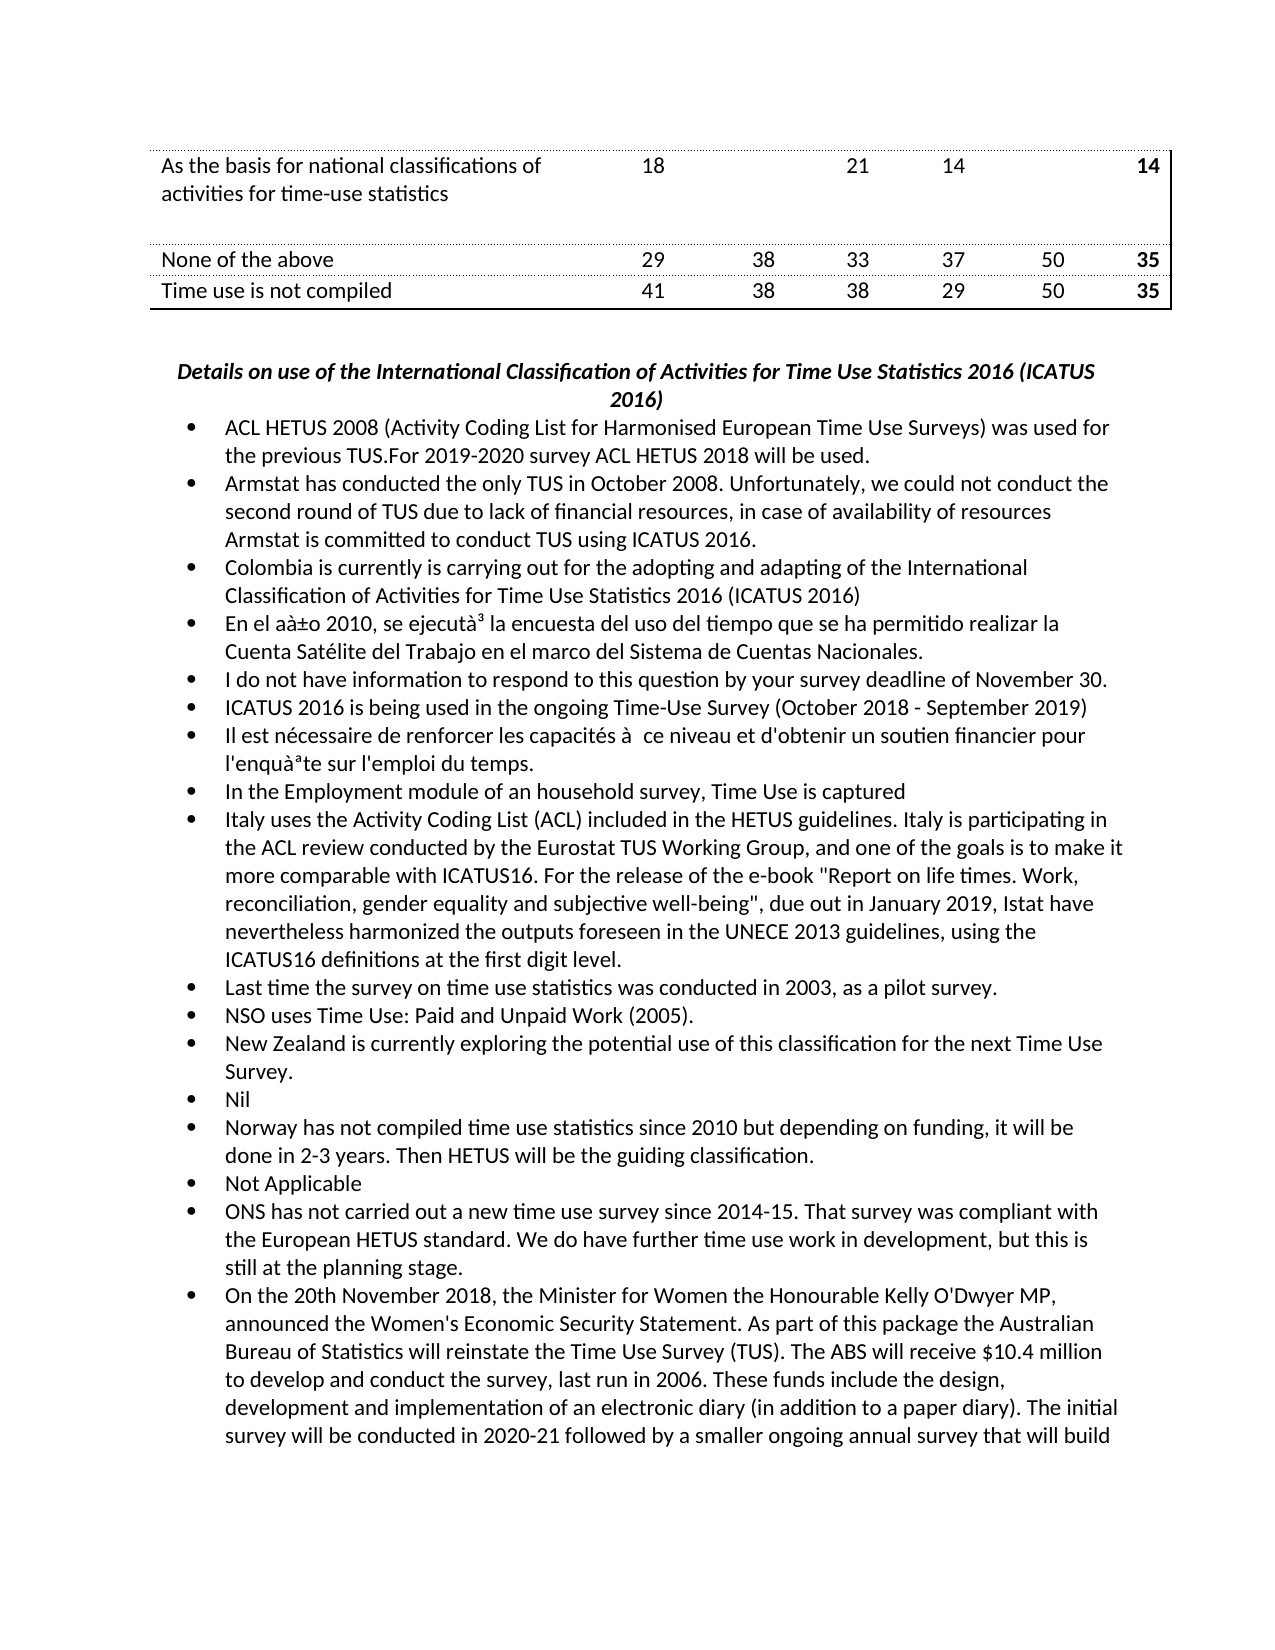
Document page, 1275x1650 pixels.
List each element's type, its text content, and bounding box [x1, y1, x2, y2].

list ICATUS 2016 is being used in the ongoing Time-Use Survey (October 2018 - September 2019) [187, 693, 1125, 721]
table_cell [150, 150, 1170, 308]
list ONS has not carried out a new time use survey since 2014-15. That survey was compliant with the European HETUS standard. We do have further time use work in development, but this is still at the planning stage. [187, 1197, 1125, 1281]
list ACL HETUS 2008 (Activity Coding List for Harmonised European Time Use Surveys) was used for the previous TUS.For 2019-2020 survey ACL HETUS 2018 will be used. [187, 413, 1125, 469]
list Il est nécessaire de renforcer les capacités à ce niveau et d'obtenir un soutien financier pour l'enquàªte sur l'emploi du temps. [187, 721, 1125, 777]
list New Zealand is currently exploring the potential use of this classification for the next Time Use Survey. [187, 1029, 1125, 1085]
list I do not have information to respond to this question by your survey deadline of November 30. [187, 665, 1125, 693]
text Details on use of the International Classification of Activities for Time Use Statistics 2016 (ICATUS 2016) [150, 357, 1125, 413]
list NSO uses Time Use: Paid and Unpaid Work (2005). [187, 1001, 1125, 1029]
list Not Applicable [187, 1169, 1125, 1197]
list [187, 1281, 1125, 1449]
list En el aà±o 2010, se ejecutà³ la encuesta del uso del tiempo que se ha permitido realizar la Cuenta Satélite del Trabajo en el marco del Sistema de Cuentas Nacionales. [187, 609, 1125, 665]
list Last time the survey on time use statistics was conducted in 2003, as a pilot survey. [187, 973, 1125, 1001]
list Armstat has conducted the only TUS in October 2008. Unfortunately, we could not conduct the second round of TUS due to lack of financial resources, in case of availability of resources Armstat is committed to conduct TUS using ICATUS 2016. [187, 469, 1125, 553]
list Colombia is currently is carrying out for the adopting and adapting of the International Classification of Activities for Time Use Statistics 2016 (ICATUS 2016) [187, 553, 1125, 609]
list Italy uses the Activity Coding List (ACL) included in the HETUS guidelines. Italy is participating in the ACL review conducted by the Eurostat TUS Working Group, and one of the goals is to make it more comparable with ICATUS16. For the release of the e-book "Report on life times. Work, reconciliation, gender equality and subjective well-being", due out in January 2019, Istat have nevertheless harmonized the outputs foreseen in the UNECE 2013 guidelines, using the ICATUS16 definitions at the first digit level. [187, 805, 1125, 973]
list Norway has not compiled time use statistics since 2010 but depending on funding, it will be done in 2-3 years. Then HETUS will be the guiding classification. [187, 1113, 1125, 1169]
list In the Employment module of an household survey, Time Use is captured [187, 777, 1125, 805]
list Nil [187, 1085, 1125, 1113]
